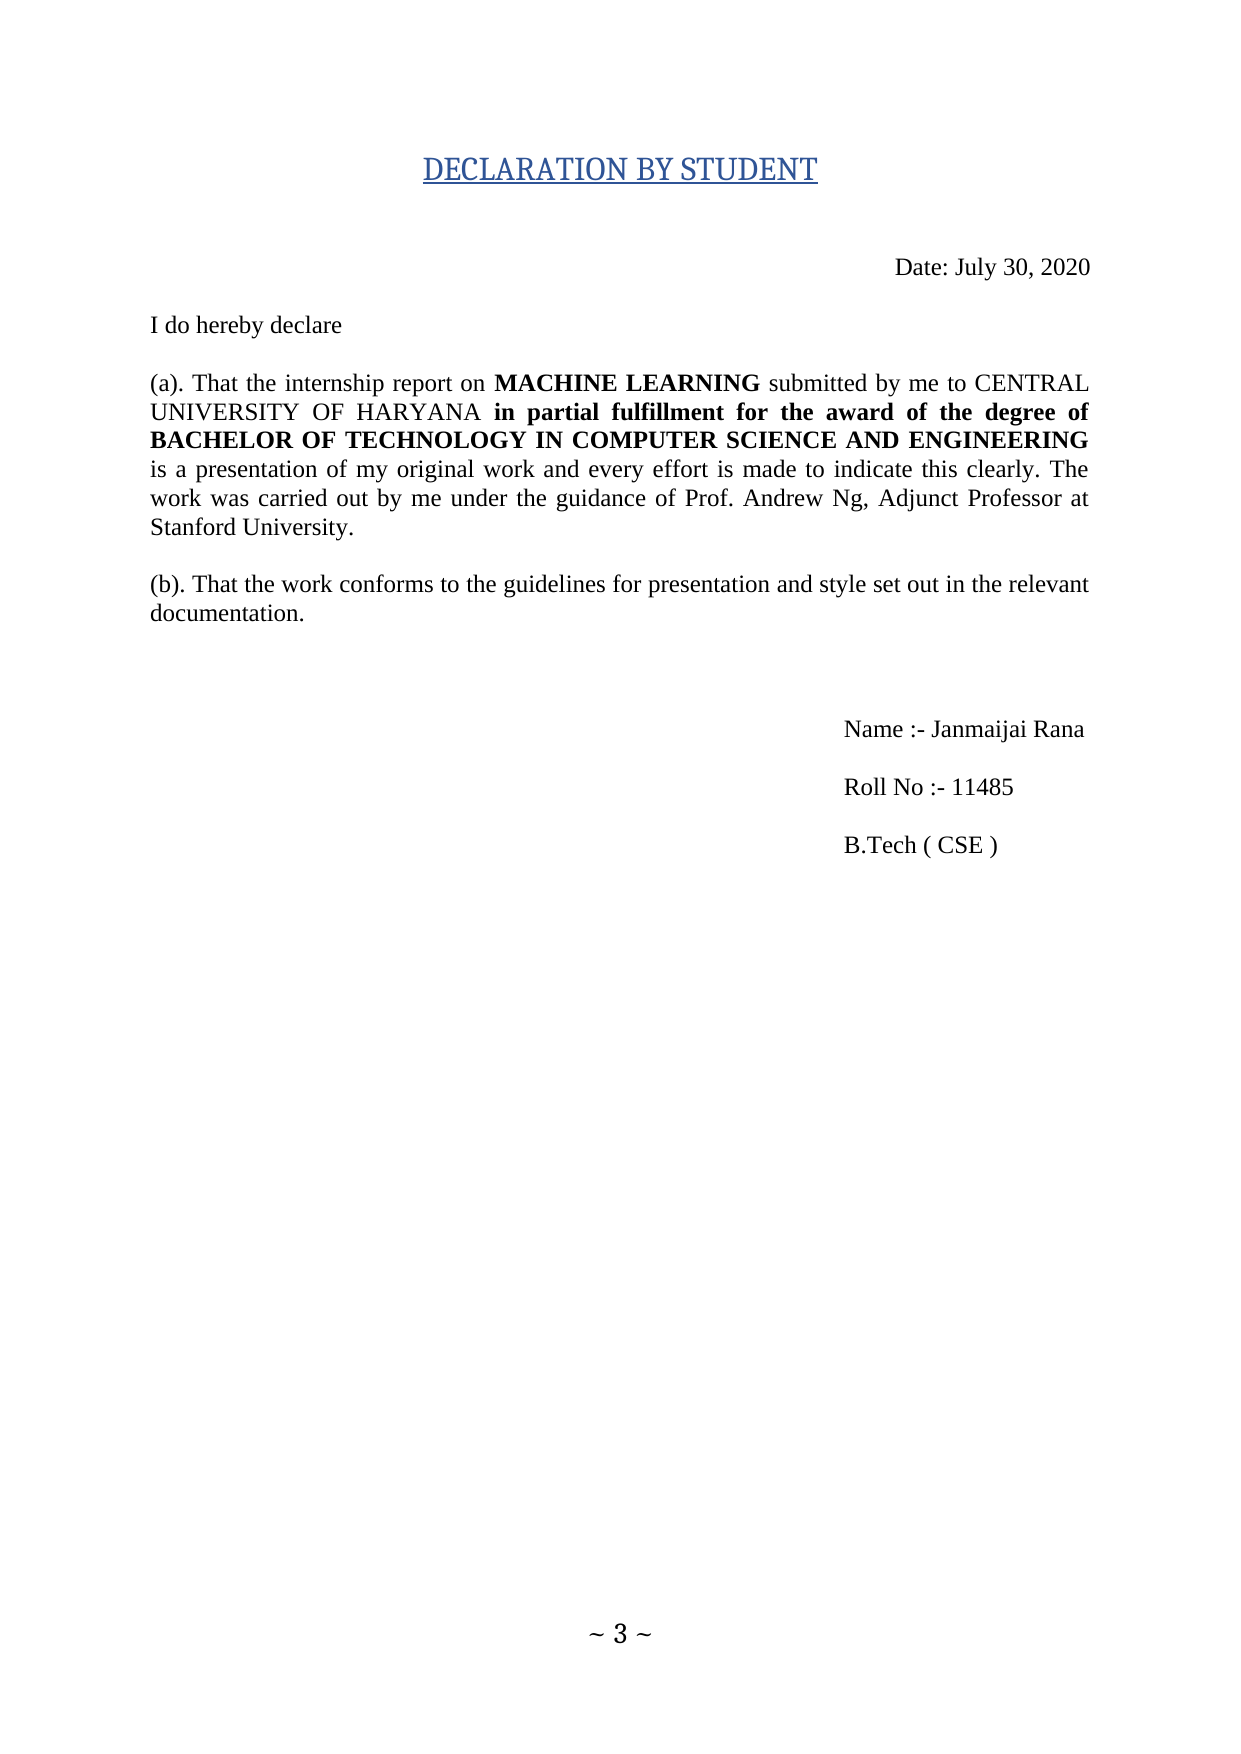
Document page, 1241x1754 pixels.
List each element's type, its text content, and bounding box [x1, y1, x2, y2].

text (a). That the internship report on MACHINE LEARNING submitted by me to CENTRAL UNIVERSITY OF HARYANA in partial fulfillment for the award of the degree of BACHELOR OF TECHNOLOGY IN COMPUTER SCIENCE AND ENGINEERING is a presentation of my original work and every effort is made to indicate this clearly. The work was carried out by me under the guidance of Prof. Andrew Ng, Adjunct Professor at Stanford University. [150, 368, 1090, 540]
text I do hereby declare [150, 310, 1090, 339]
text Roll No :- 11485 [150, 772, 1090, 801]
text (b). That the work conforms to the guidelines for presentation and style set out in the relevant documentation. [150, 569, 1090, 627]
subtitle DECLARATION BY STUDENT [150, 150, 1090, 188]
text Date: July 30, 2020 [150, 223, 1090, 281]
text B.Tech ( CSE ) [150, 830, 1090, 859]
text Name :- Janmaijai Rana [150, 714, 1090, 743]
